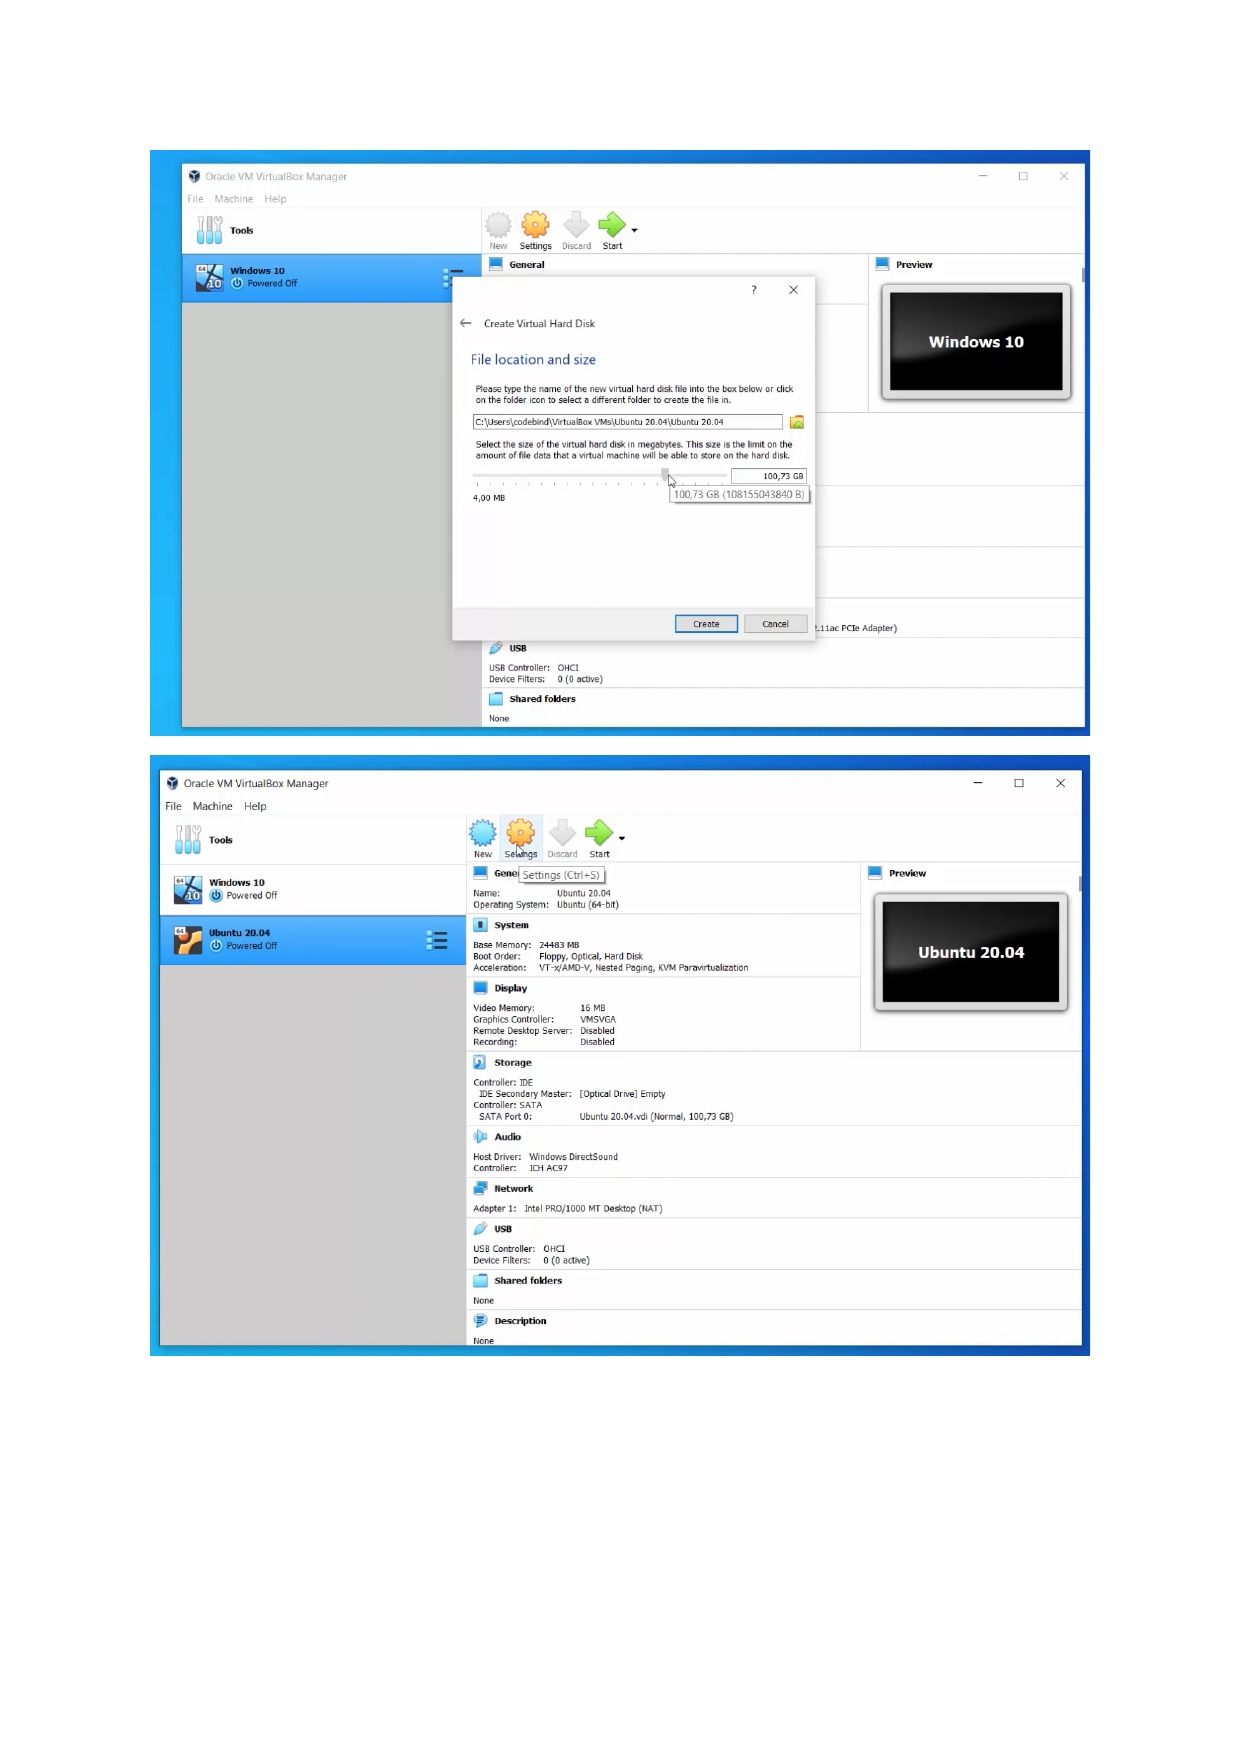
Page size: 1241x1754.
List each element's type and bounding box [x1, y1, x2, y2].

picture [150, 755, 1091, 1356]
picture [150, 150, 1091, 736]
